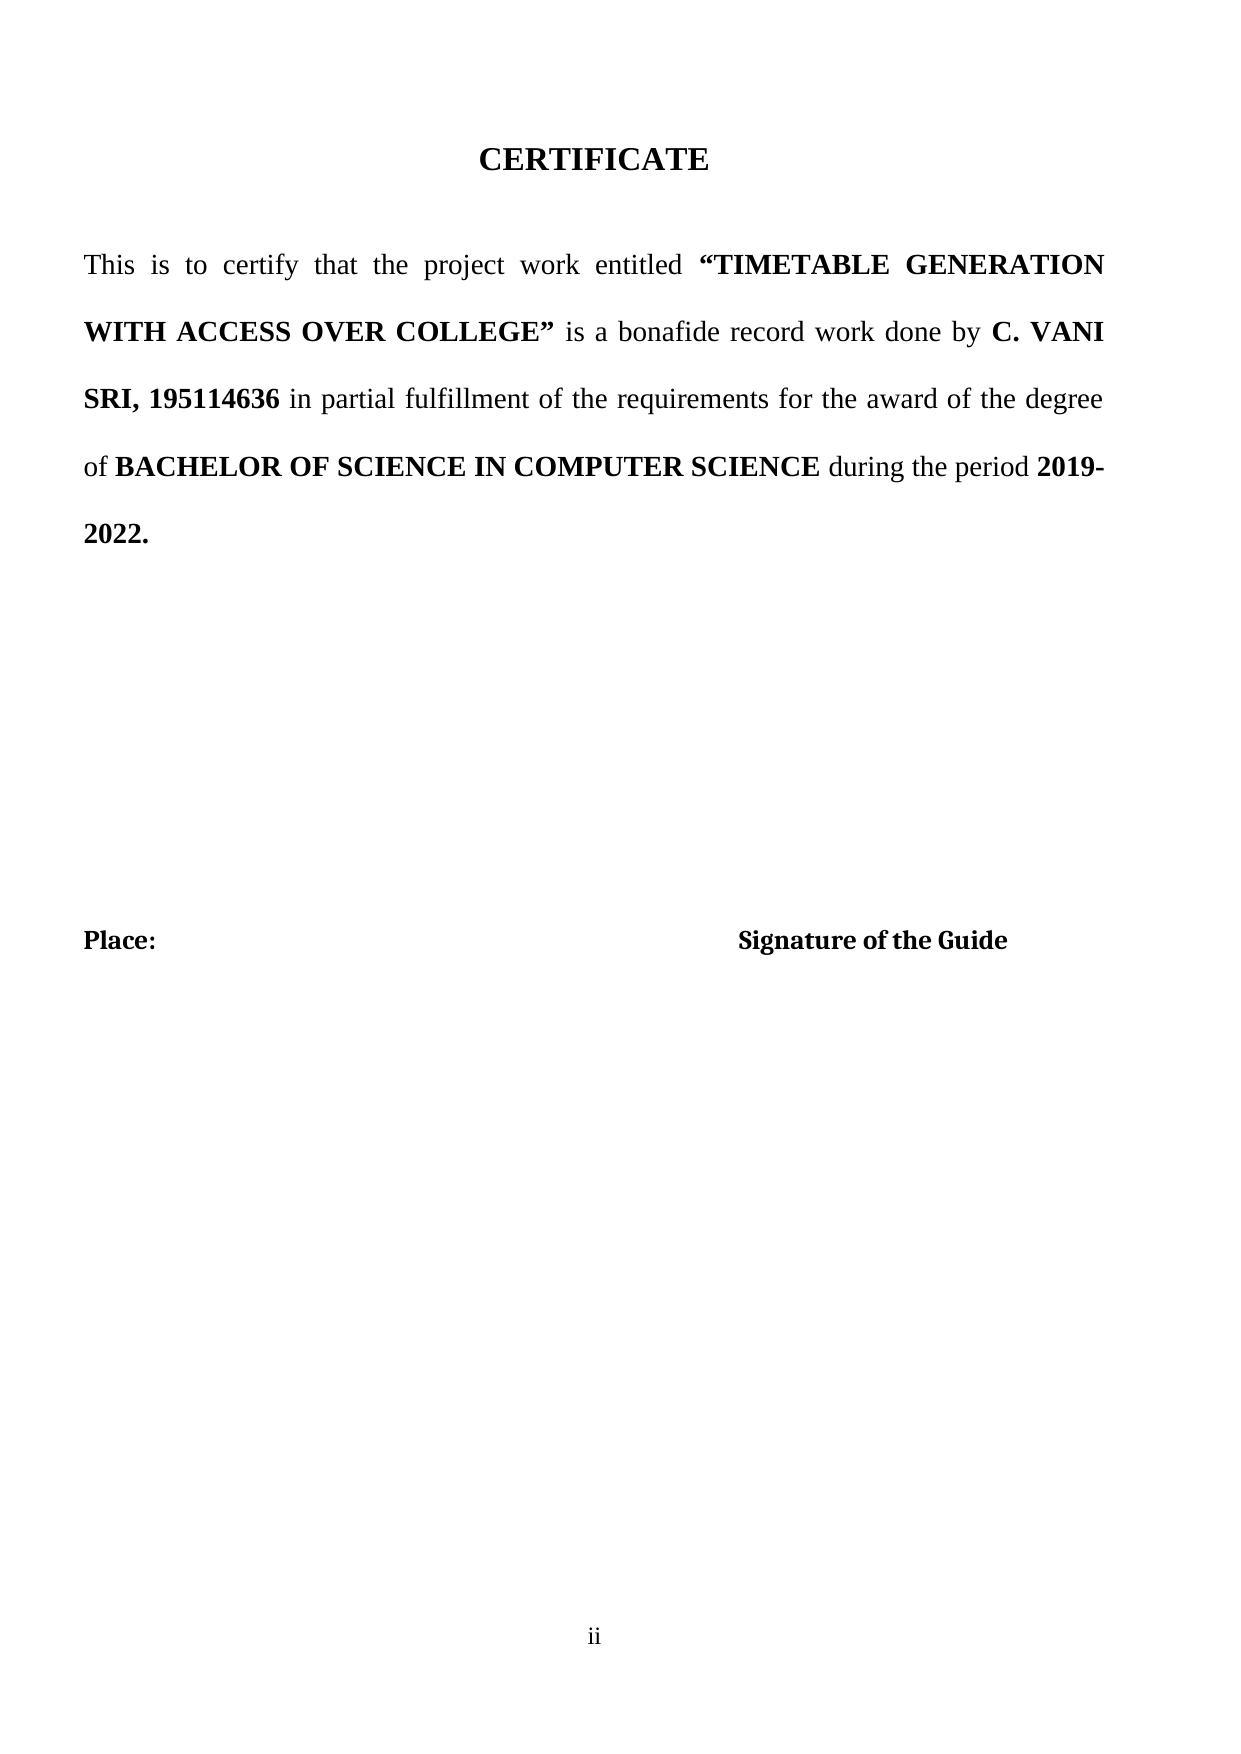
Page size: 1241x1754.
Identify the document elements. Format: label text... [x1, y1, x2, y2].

text This is to certify that the project work entitled “TIMETABLE GENERATION WITH ACCESS OVER COLLEGE” is a bonafide record work done by C. VANI SRI, 195114636 in partial fulfillment of the requirements for the award of the degree of BACHELOR OF SCIENCE IN COMPUTER SCIENCE during the period 2019-2022. [83, 247, 1105, 549]
text CERTIFICATE [83, 139, 1105, 178]
text Place: Signature of the Guide [83, 925, 1105, 957]
